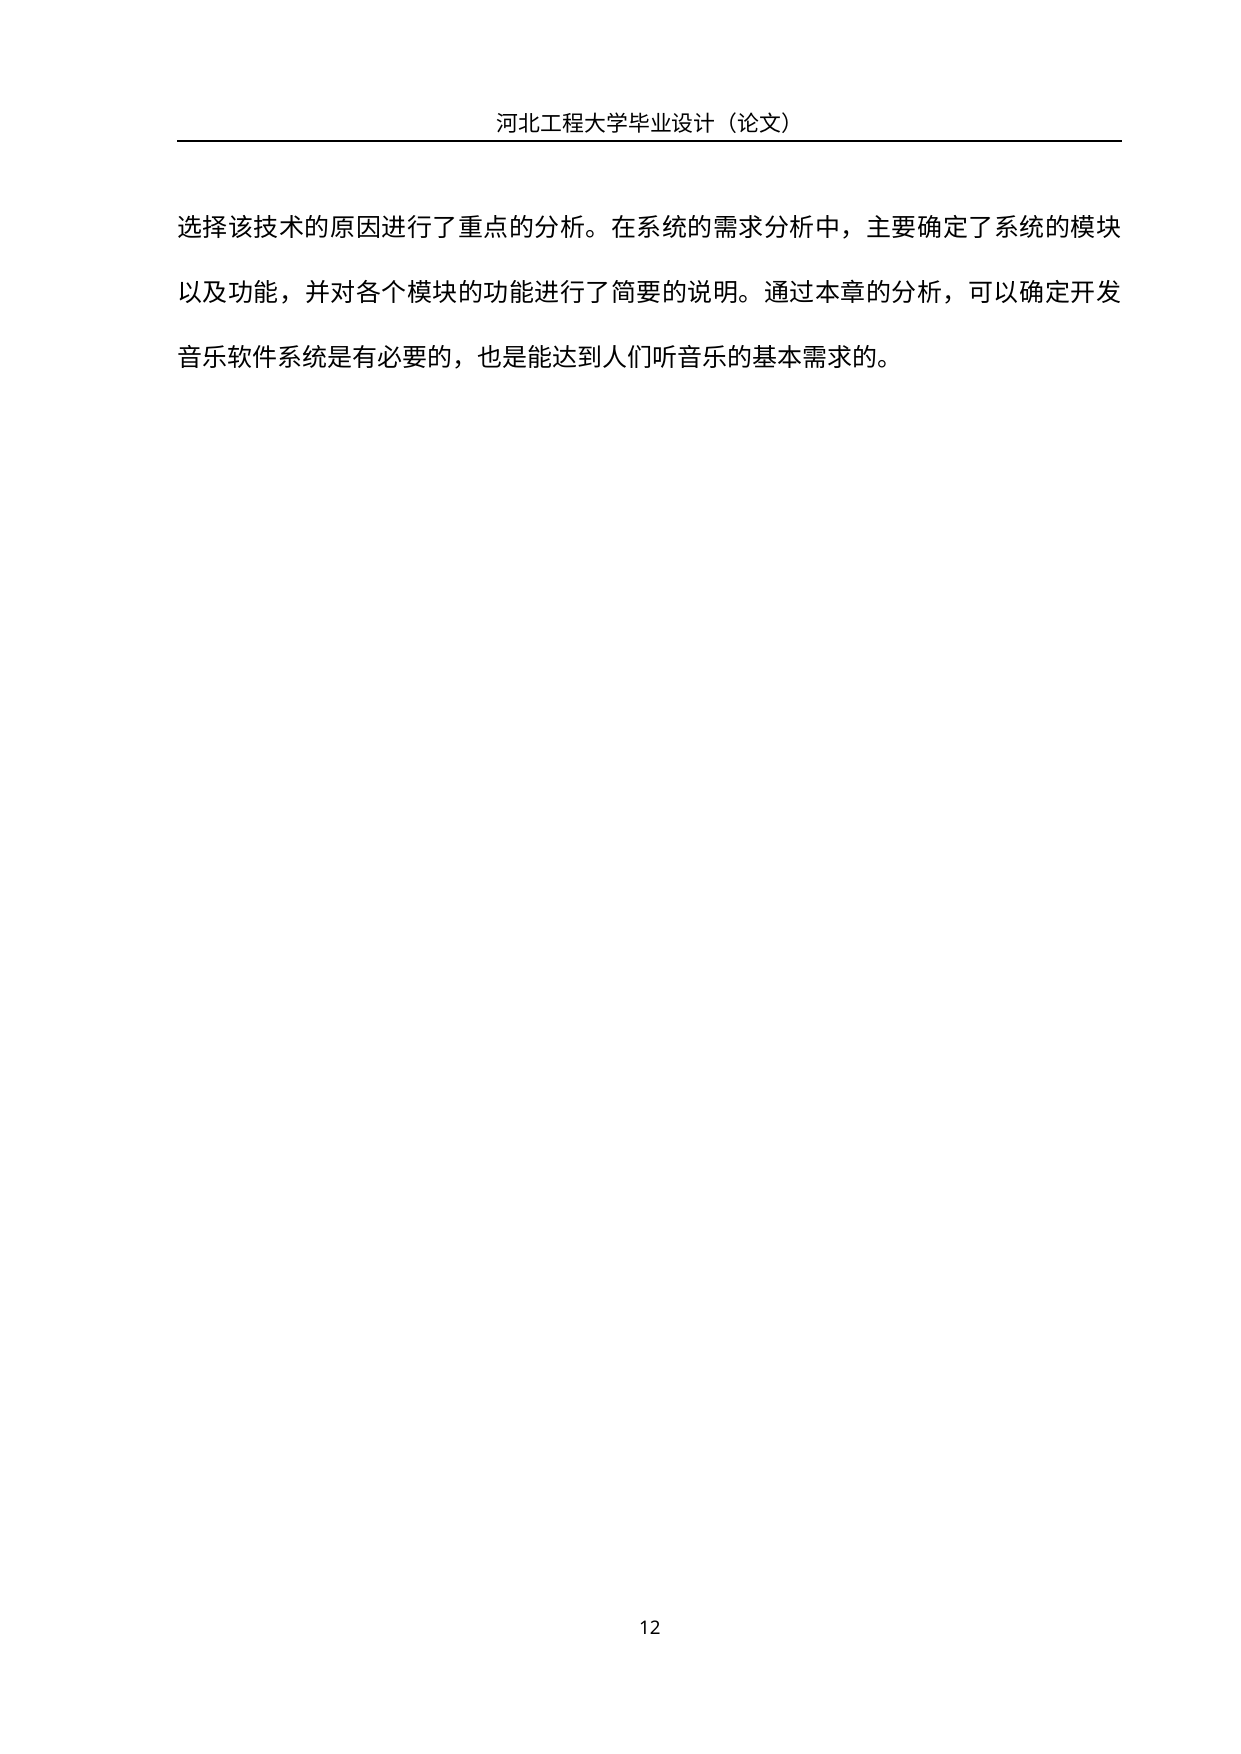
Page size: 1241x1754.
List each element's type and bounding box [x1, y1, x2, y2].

text [177, 193, 1122, 388]
